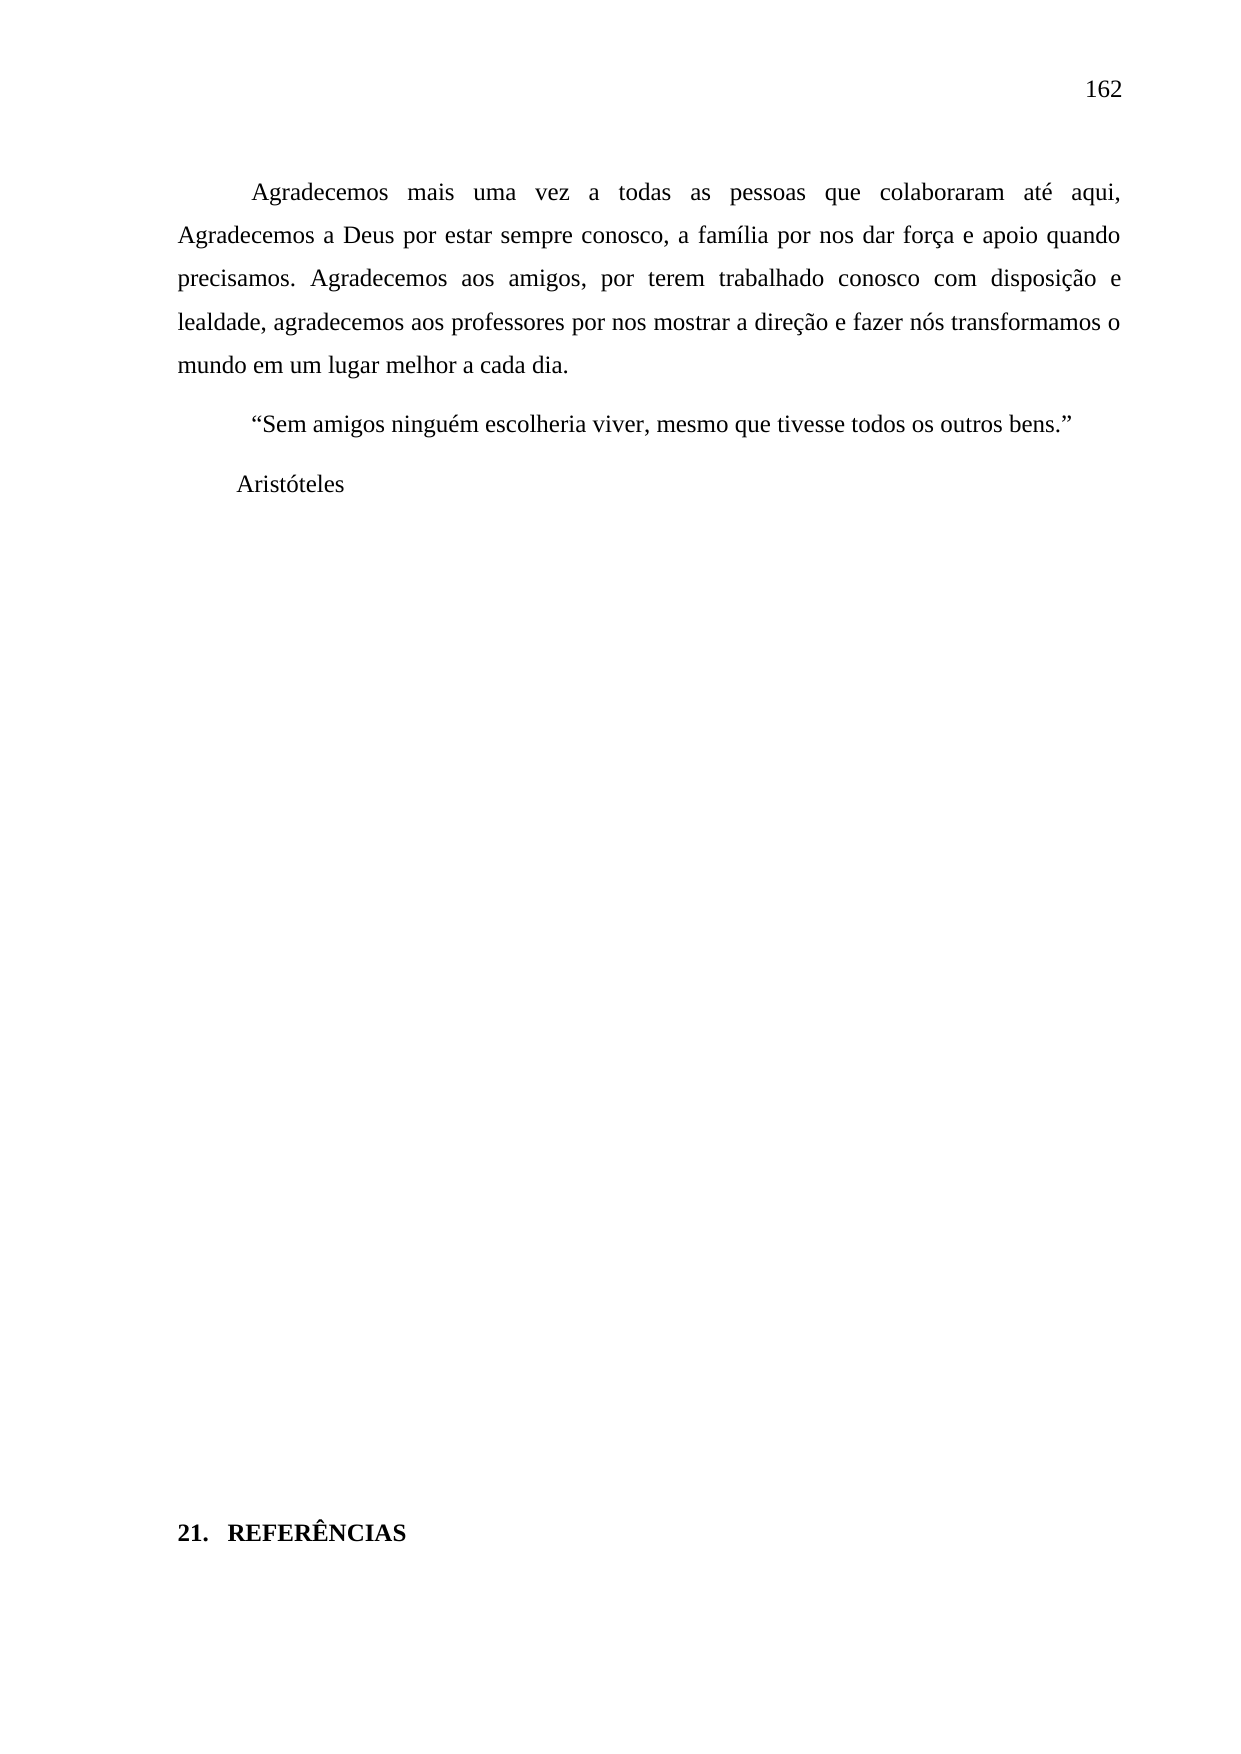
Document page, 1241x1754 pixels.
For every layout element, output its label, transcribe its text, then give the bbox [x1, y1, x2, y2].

text Agradecemos mais uma vez a todas as pessoas que colaboraram até aqui, Agradecemos a Deus por estar sempre conosco, a família por nos dar força e apoio quando precisamos. Agradecemos aos amigos, por terem trabalhado conosco com disposição e lealdade, agradecemos aos professores por nos mostrar a direção e fazer nós transformamos o mundo em um lugar melhor a cada dia. [177, 177, 1122, 378]
text Aristóteles [177, 469, 1122, 498]
text “Sem amigos ninguém escolheria viver, mesmo que tivesse todos os outros bens.” [177, 409, 1122, 438]
subtitle REFERÊNCIAS [177, 1518, 1122, 1547]
